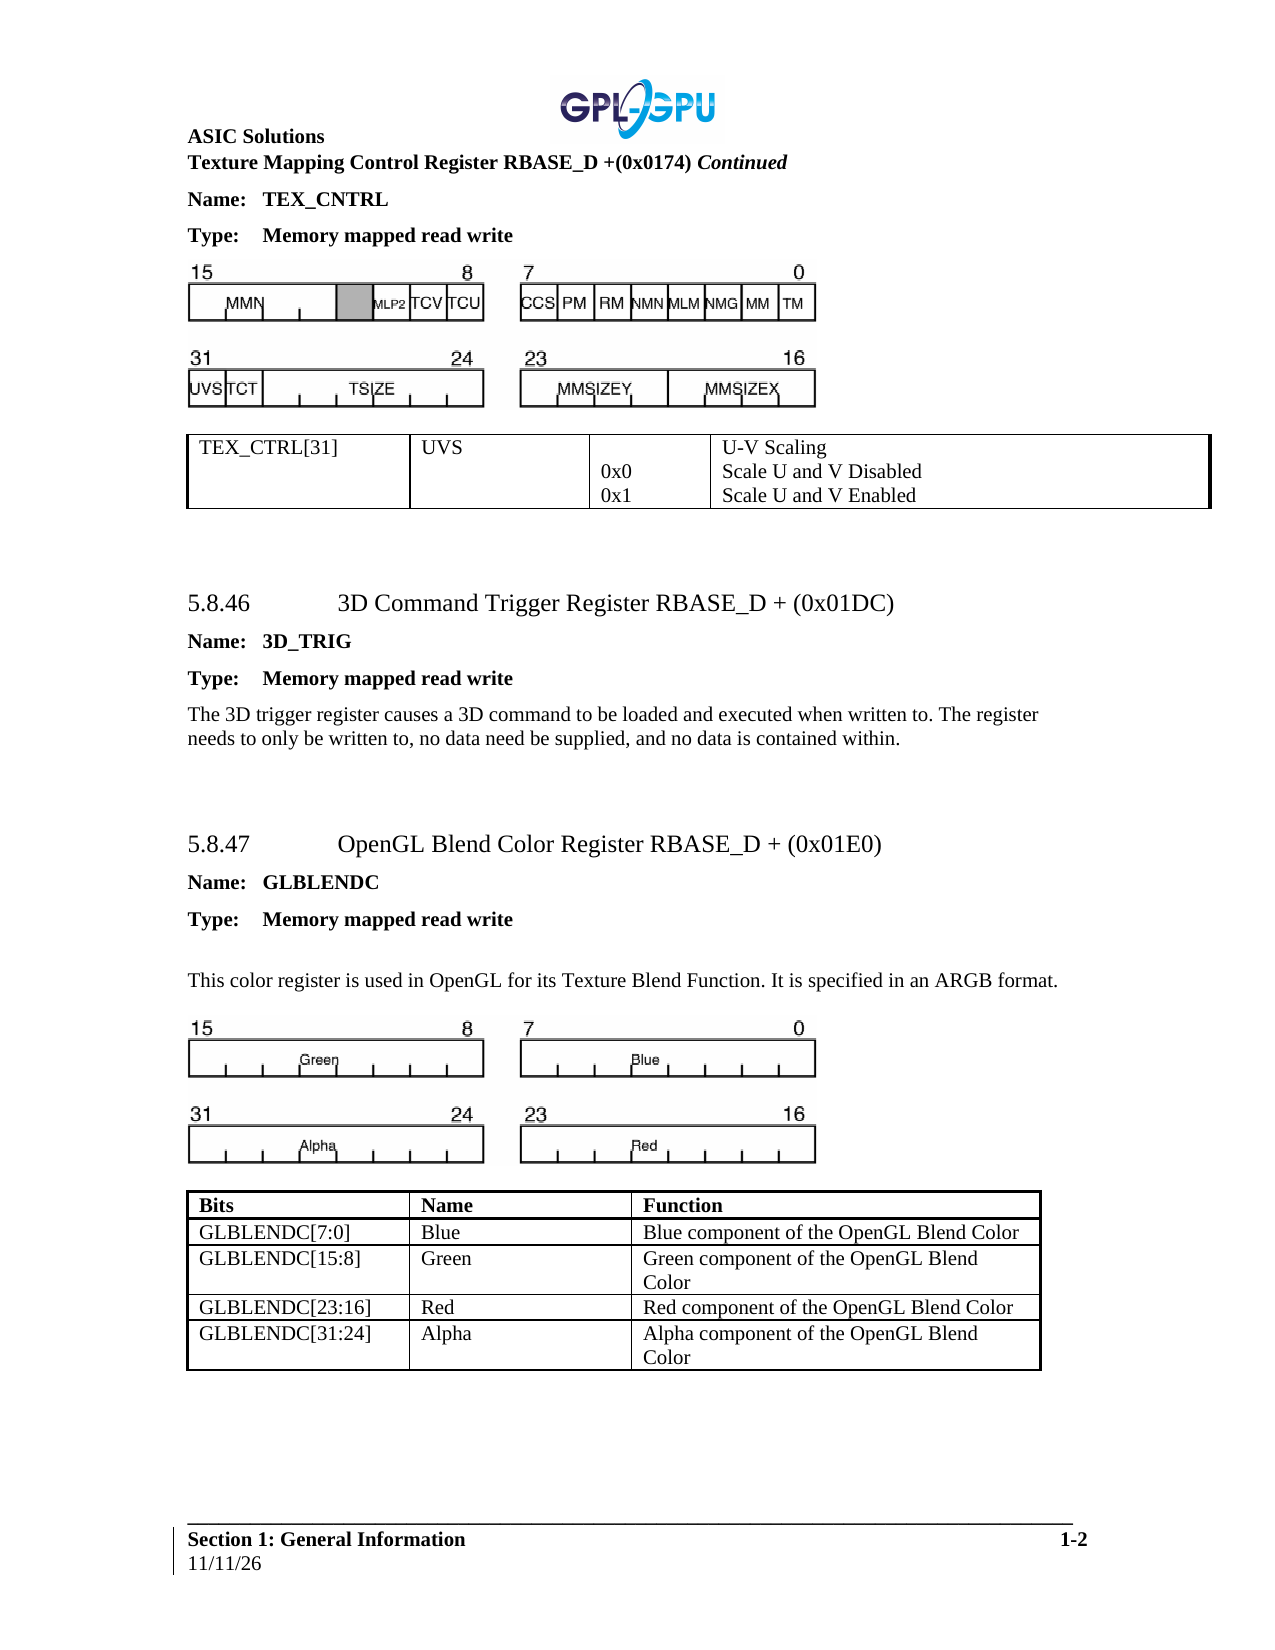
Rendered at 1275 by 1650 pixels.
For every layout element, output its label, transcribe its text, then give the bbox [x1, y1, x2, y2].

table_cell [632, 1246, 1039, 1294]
text The 3D trigger register causes a 3D command to be loaded and executed when written to. The register needs to only be written to, no data need be supplied, and no data is contained within. [187, 702, 1087, 750]
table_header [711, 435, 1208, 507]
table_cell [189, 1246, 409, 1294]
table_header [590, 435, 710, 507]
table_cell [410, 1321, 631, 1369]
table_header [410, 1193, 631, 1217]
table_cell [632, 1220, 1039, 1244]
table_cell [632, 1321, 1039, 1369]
text Type: Memory mapped read write [187, 907, 1087, 931]
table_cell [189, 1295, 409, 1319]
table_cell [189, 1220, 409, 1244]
picture [550, 75, 725, 144]
text Type: Memory mapped read write [187, 666, 1087, 690]
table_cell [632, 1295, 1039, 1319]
text This color register is used in OpenGL for its Texture Blend Function. It is specified in an ARGB format. [187, 967, 1087, 1016]
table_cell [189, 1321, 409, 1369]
subtitle 5.8.47 OpenGL Blend Color Register RBASE_D + (0x01E0) [187, 829, 1087, 858]
text Type: Memory mapped read write [187, 223, 1087, 247]
text Name: TEX_CNTRL [187, 187, 1087, 211]
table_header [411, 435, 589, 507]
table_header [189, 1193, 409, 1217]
text Name: GLBLENDC [187, 870, 1087, 894]
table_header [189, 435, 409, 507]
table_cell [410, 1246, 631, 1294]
text Name: 3D_TRIG [187, 629, 1087, 653]
subtitle 5.8.46 3D Command Trigger Register RBASE_D + (0x01DC) [187, 588, 1087, 617]
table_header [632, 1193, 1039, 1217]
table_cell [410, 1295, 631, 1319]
text Texture Mapping Control Register RBASE_D +(0x0174) Continued [187, 150, 1087, 174]
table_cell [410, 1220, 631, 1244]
